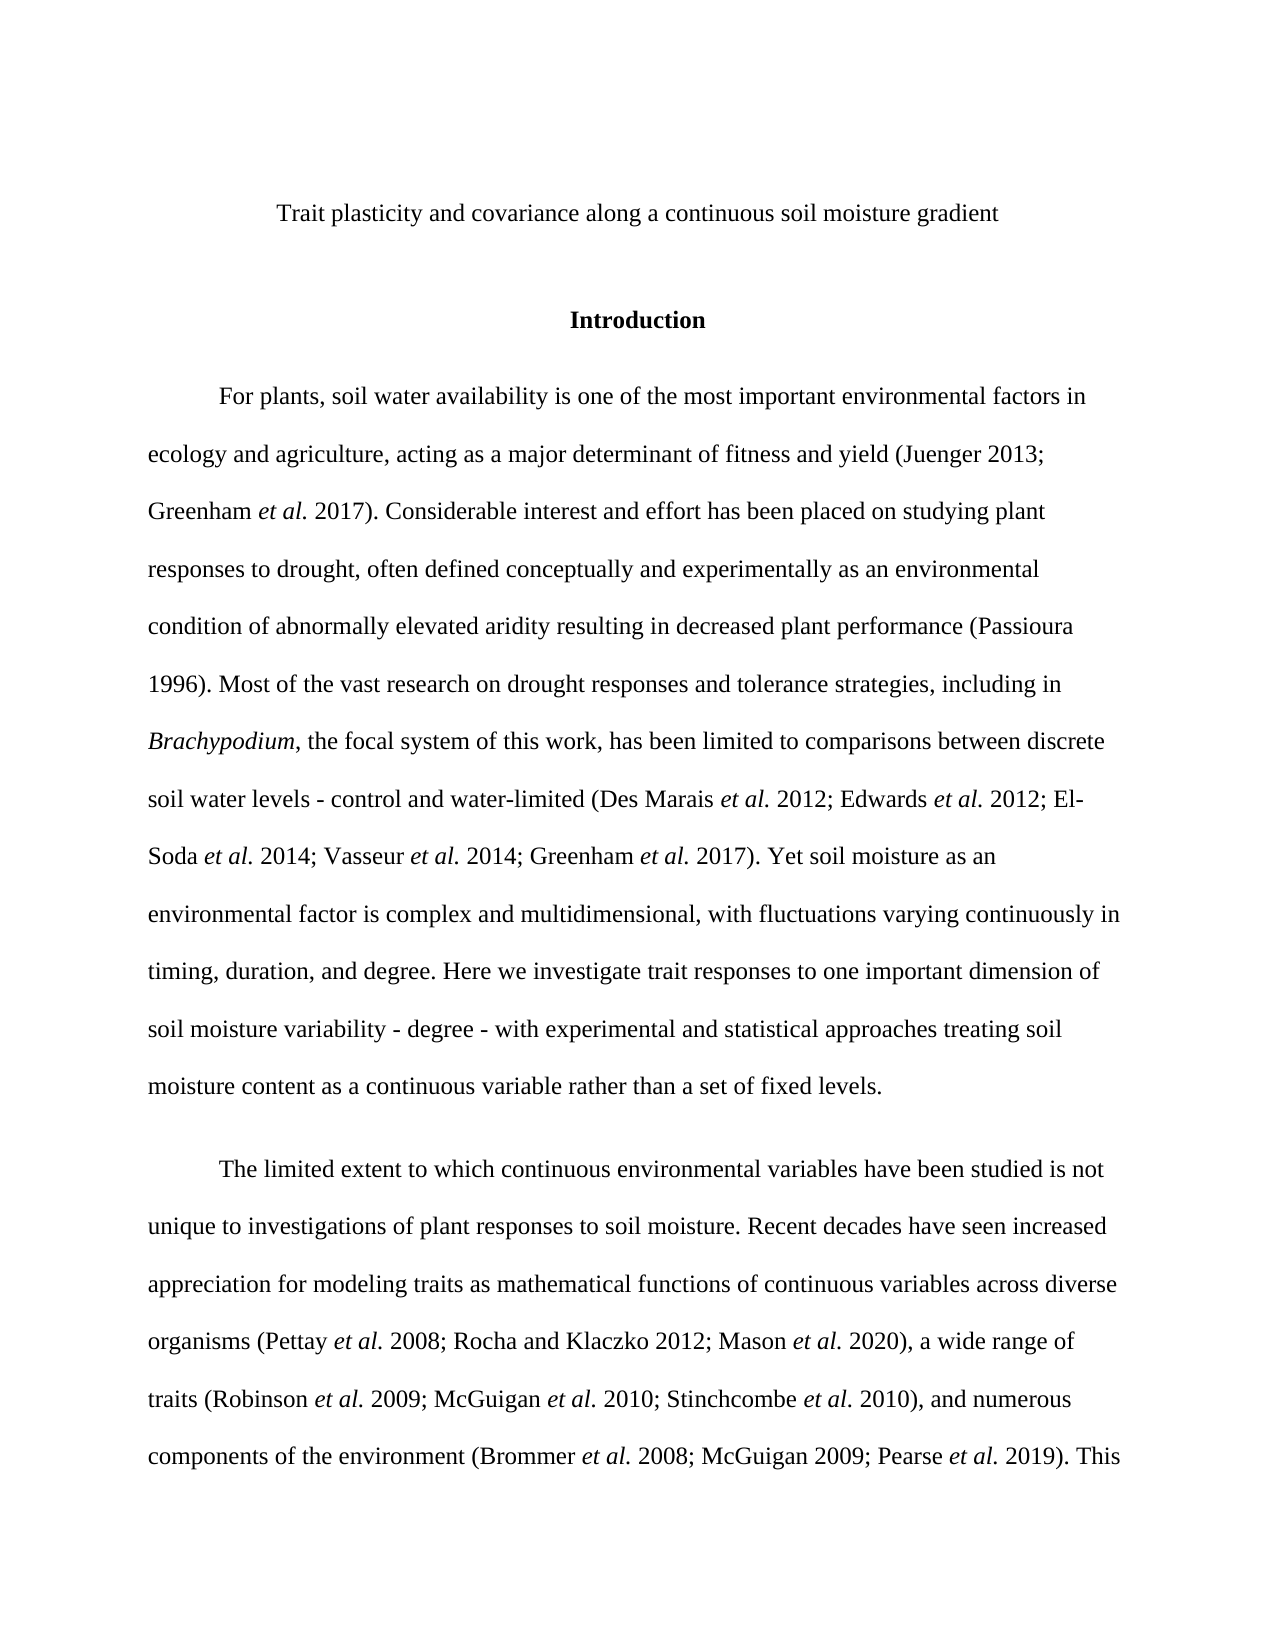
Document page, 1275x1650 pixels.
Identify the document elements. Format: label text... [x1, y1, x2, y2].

text Trait plasticity and covariance along a continuous soil moisture gradient [148, 198, 1127, 226]
subtitle Introduction [148, 305, 1127, 334]
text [148, 1154, 1127, 1470]
text For plants, soil water availability is one of the most important environmental factors in ecology and agriculture, acting as a major determinant of fitness and yield (Juenger 2013; Greenham et al. 2017). Considerable interest and effort has been placed on studying plant responses to drought, often defined conceptually and experimentally as an environmental condition of abnormally elevated aridity resulting in decreased plant performance (Passioura 1996). Most of the vast research on drought responses and tolerance strategies, including in Brachypodium, the focal system of this work, has been limited to comparisons between discrete soil water levels - control and water-limited (Des Marais et al. 2012; Edwards et al. 2012; El-Soda et al. 2014; Vasseur et al. 2014; Greenham et al. 2017). Yet soil moisture as an environmental factor is complex and multidimensional, with fluctuations varying continuously in timing, duration, and degree. Here we investigate trait responses to one important dimension of soil moisture variability - degree - with experimental and statistical approaches treating soil moisture content as a continuous variable rather than a set of fixed levels. [148, 381, 1127, 1100]
